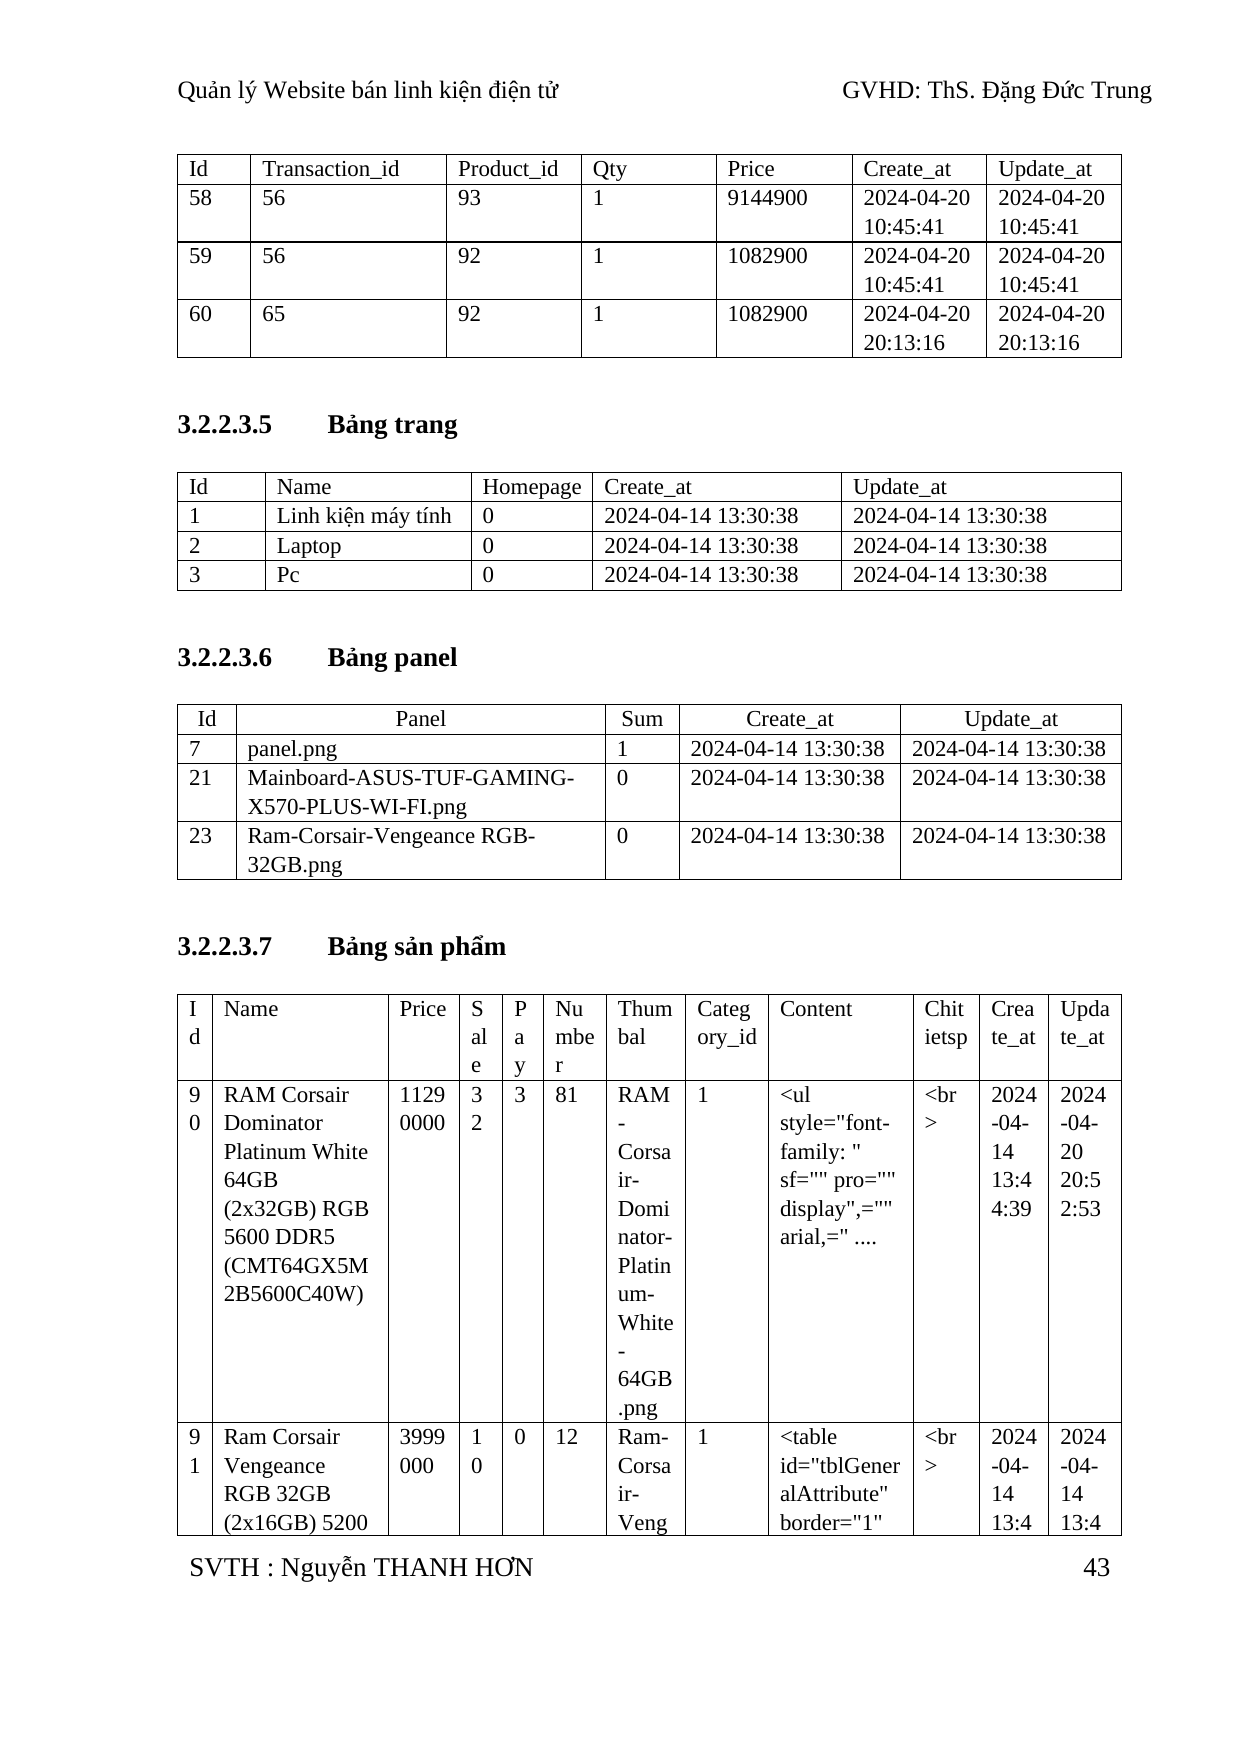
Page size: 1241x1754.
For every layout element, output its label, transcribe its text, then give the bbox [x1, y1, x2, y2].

table_cell 2024-04-20 20:13:16 [853, 300, 986, 357]
table_header Update_at [901, 705, 1121, 734]
table_header Update_at [1049, 995, 1121, 1080]
table_cell <ul style="font-family: " sf="" pro="" display",="" arial,=" .... [769, 1081, 913, 1422]
table_header Create_at [980, 995, 1048, 1080]
table_cell 1 [582, 243, 716, 299]
table_header Qty [582, 155, 716, 183]
table_cell 56 [251, 185, 446, 241]
table_cell 1 [582, 300, 716, 357]
table_header Homepage [472, 473, 592, 501]
table_header Pay [503, 995, 543, 1080]
table_cell 1 [606, 735, 679, 763]
table_header Number [544, 995, 606, 1080]
table_cell 1 [582, 185, 716, 241]
table_cell 2024-04-14 13:30:38 [901, 822, 1121, 879]
table_header Name [266, 473, 471, 501]
table_cell 23 [178, 822, 236, 879]
table_cell 1 [686, 1081, 768, 1422]
table_header Price [389, 995, 459, 1080]
table_header Id [178, 705, 236, 734]
table_cell 21 [178, 764, 236, 821]
table_cell 92 [447, 300, 581, 357]
table_cell 12 [544, 1423, 606, 1535]
table_cell 1 [686, 1423, 768, 1535]
table_cell 0 [503, 1423, 543, 1535]
table_cell 60 [178, 300, 250, 357]
table_header Price [717, 155, 852, 183]
table_cell 0 [472, 502, 592, 531]
table_cell 3999000 [389, 1423, 459, 1535]
table_cell 2024-04-14 13:48:11 [1049, 1423, 1121, 1535]
table_header Sale [460, 995, 502, 1080]
table_cell 2024-04-14 13:30:38 [842, 561, 1121, 590]
table_cell 3 [178, 561, 265, 590]
table_cell 93 [447, 185, 581, 241]
table_cell 2024-04-14 13:30:38 [901, 764, 1121, 821]
table_cell 2024-04-20 20:13:16 [987, 300, 1121, 357]
table_header Update_at [842, 473, 1121, 501]
table_cell 10 [460, 1423, 502, 1535]
table_cell 1 [178, 502, 265, 531]
table_cell 2 [178, 532, 265, 560]
table_cell 81 [544, 1081, 606, 1422]
table_cell 56 [251, 243, 446, 299]
table_cell 2024-04-14 13:44:39 [980, 1081, 1048, 1422]
table_header Thumbal [607, 995, 685, 1080]
table_cell 0 [606, 764, 679, 821]
table_cell 2024-04-14 13:30:38 [593, 561, 841, 590]
table_cell 2024-04-14 13:30:38 [901, 735, 1121, 763]
table_cell 0 [606, 822, 679, 879]
table_cell 11290000 [389, 1081, 459, 1422]
table_cell 2024-04-14 13:48:11 [980, 1423, 1048, 1535]
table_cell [213, 1423, 388, 1535]
table_cell RAM Corsair Dominator Platinum White 64GB (2x32GB) RGB 5600 DDR5 (CMT64GX5M2B5600C40W) [213, 1081, 388, 1422]
table_header Create_at [593, 473, 841, 501]
table_header Chitietsp [914, 995, 979, 1080]
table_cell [769, 1423, 913, 1535]
table_cell 0 [472, 532, 592, 560]
table_cell 2024-04-14 13:30:38 [842, 532, 1121, 560]
table_cell <br> [914, 1423, 979, 1535]
table_cell 32 [460, 1081, 502, 1422]
table_cell 2024-04-14 13:30:38 [680, 735, 900, 763]
table_header Id [178, 155, 250, 183]
table_cell 91 [178, 1423, 212, 1535]
table_cell Linh kiện máy tính [266, 502, 471, 531]
table_header Id [178, 995, 212, 1080]
table_cell 2024-04-14 13:30:38 [680, 764, 900, 821]
table_cell RAM-Corsair-Dominator-Platinum-White-64GB.png [607, 1081, 685, 1422]
table_header Category_id [686, 995, 768, 1080]
table_header Transaction_id [251, 155, 446, 183]
table_cell 1082900 [717, 243, 852, 299]
table_cell 2024-04-20 10:45:41 [853, 185, 986, 241]
table_cell 2024-04-14 13:30:38 [593, 502, 841, 531]
table_header Product_id [447, 155, 581, 183]
table_cell panel.png [237, 735, 605, 763]
table_header Panel [237, 705, 605, 734]
table_cell 59 [178, 243, 250, 299]
table_header Content [769, 995, 913, 1080]
table_cell <br> [914, 1081, 979, 1422]
table_header Name [213, 995, 388, 1080]
table_cell 2024-04-14 13:30:38 [680, 822, 900, 879]
table_header Create_at [853, 155, 986, 183]
subtitle Bảng panel [177, 641, 1122, 672]
table_cell 2024-04-20 20:52:53 [1049, 1081, 1121, 1422]
table_cell 2024-04-14 13:30:38 [593, 532, 841, 560]
table_header Sum [606, 705, 679, 734]
table_cell Pc [266, 561, 471, 590]
table_header Update_at [987, 155, 1121, 183]
table_cell 58 [178, 185, 250, 241]
table_cell 2024-04-20 10:45:41 [853, 243, 986, 299]
table_cell 90 [178, 1081, 212, 1422]
table_cell 3 [503, 1081, 543, 1422]
table_cell 0 [472, 561, 592, 590]
table_cell 65 [251, 300, 446, 357]
table_cell 9144900 [717, 185, 852, 241]
table_cell 92 [447, 243, 581, 299]
table_cell 7 [178, 735, 236, 763]
table_cell 2024-04-20 10:45:41 [987, 185, 1121, 241]
table_cell 2024-04-20 10:45:41 [987, 243, 1121, 299]
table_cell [607, 1423, 685, 1535]
table_cell Mainboard-ASUS-TUF-GAMING-X570-PLUS-WI-FI.png [237, 764, 605, 821]
subtitle Bảng trang [177, 408, 1122, 439]
table_header Id [178, 473, 265, 501]
table_cell Laptop [266, 532, 471, 560]
table_cell 2024-04-14 13:30:38 [842, 502, 1121, 531]
table_header Create_at [680, 705, 900, 734]
subtitle Bảng sản phẩm [177, 930, 1122, 961]
table_cell Ram-Corsair-Vengeance RGB-32GB.png [237, 822, 605, 879]
table_cell 1082900 [717, 300, 852, 357]
